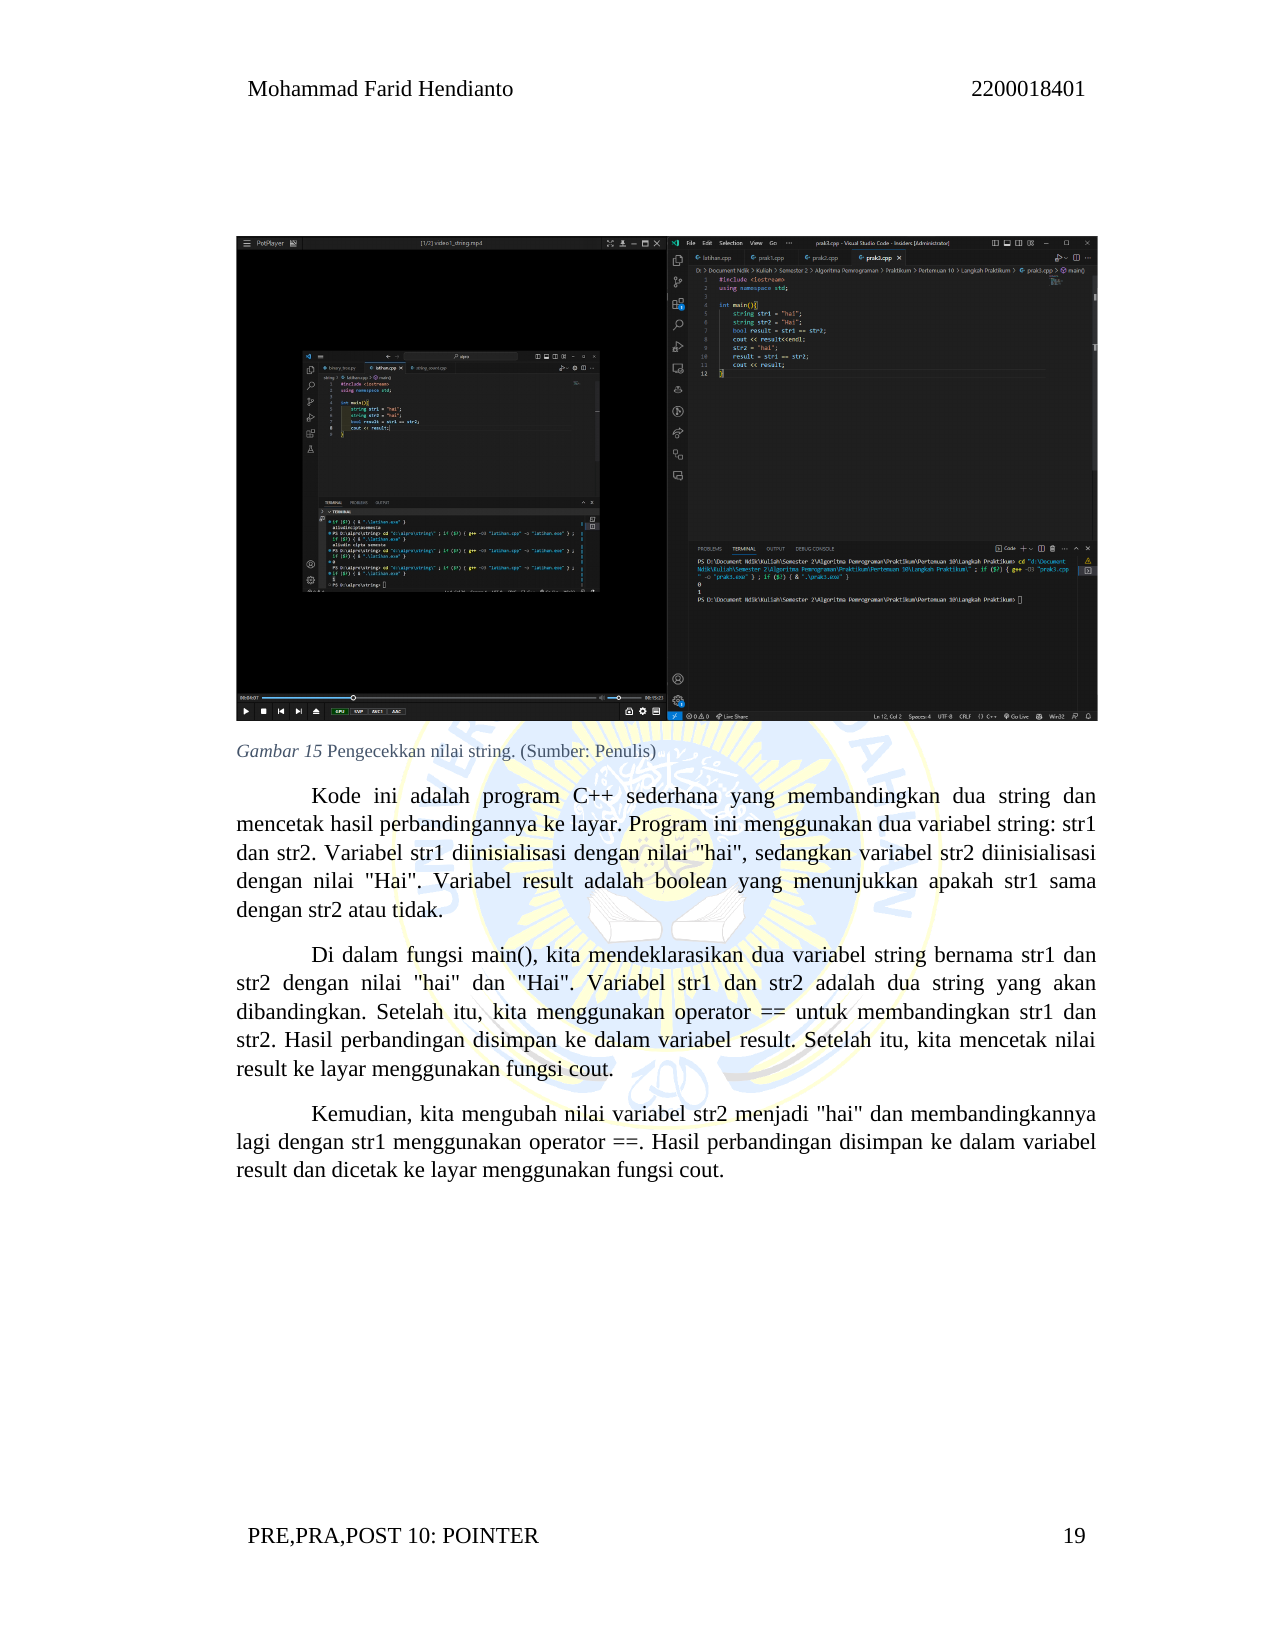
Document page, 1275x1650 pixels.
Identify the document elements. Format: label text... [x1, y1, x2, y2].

text Di dalam fungsi main(), kita mendeklarasikan dua variabel string bernama str1 dan str2 dengan nilai "hai" dan "Hai". Variabel str1 dan str2 adalah dua string yang akan dibandingkan. Setelah itu, kita menggunakan operator == untuk membandingkan str1 dan str2. Hasil perbandingan disimpan ke dalam variabel result. Setelah itu, kita mencetak nilai result ke layar menggunakan fungsi cout. [236, 941, 1098, 1081]
text Gambar 15 Pengecekkan nilai string. (Sumber: Penulis) [236, 739, 1098, 761]
text Kemudian, kita mengubah nilai variabel str2 menjadi "hai" dan membandingkannya lagi dengan str1 menggunakan operator ==. Hasil perbandingan disimpan ke dalam variabel result dan dicetak ke layar menggunakan fungsi cout. [236, 1100, 1098, 1183]
text Kode ini adalah program C++ sederhana yang membandingkan dua string dan mencetak hasil perbandingannya ke layar. Program ini menggunakan dua variabel string: str1 dan str2. Variabel str1 diinisialisasi dengan nilai "hai", sedangkan variabel str2 diinisialisasi dengan nilai "Hai". Variabel result adalah boolean yang menunjukkan apakah str1 sama dengan str2 atau tidak. [236, 782, 1098, 922]
picture [236, 236, 1098, 721]
